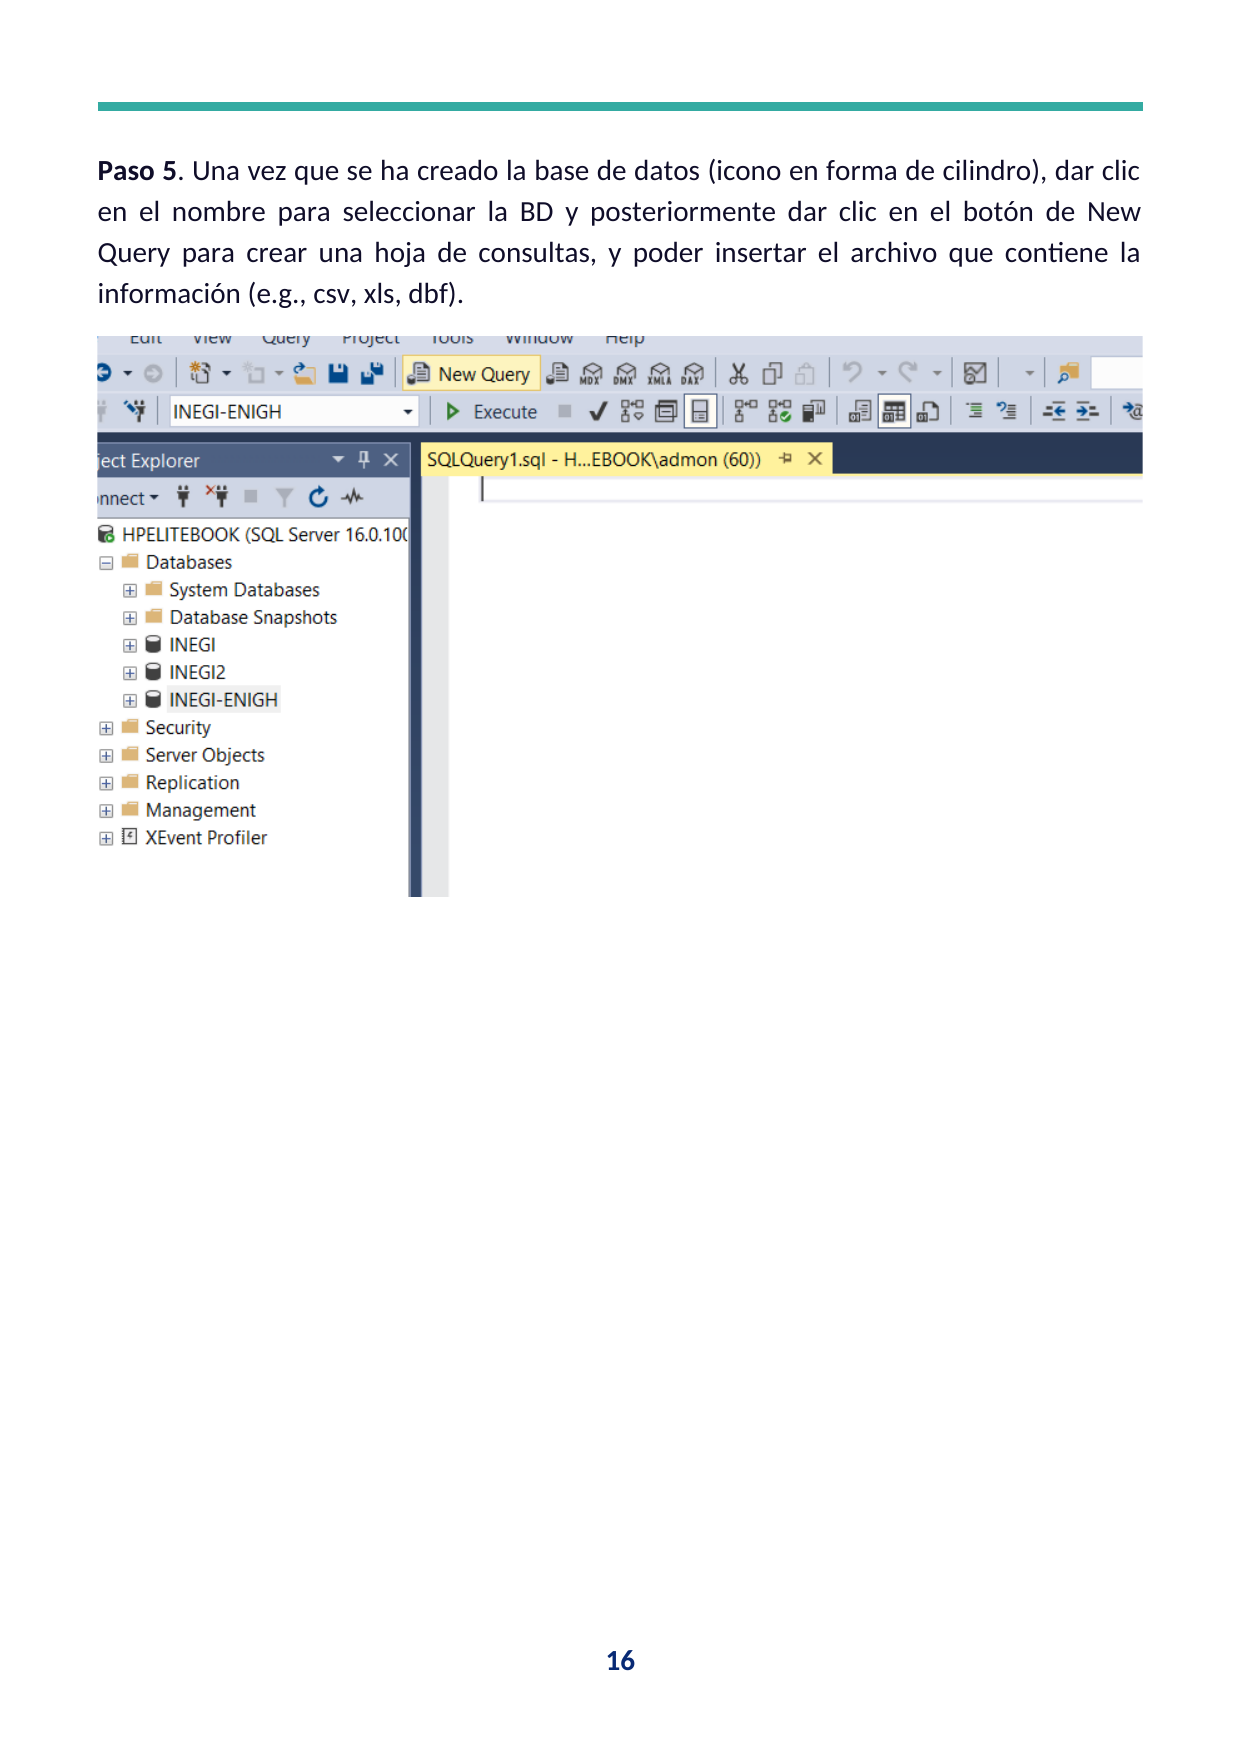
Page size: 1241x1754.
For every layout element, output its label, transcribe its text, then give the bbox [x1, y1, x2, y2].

picture [97, 336, 1143, 897]
text Paso 5. Una vez que se ha creado la base de datos (icono en forma de cilindro), dar clic en el nombre para seleccionar la BD y posteriormente dar clic en el botón de New Query para crear una hoja de consultas, y poder insertar el archivo que contiene la información (e.g., csv, xls, dbf). [97, 152, 1143, 310]
